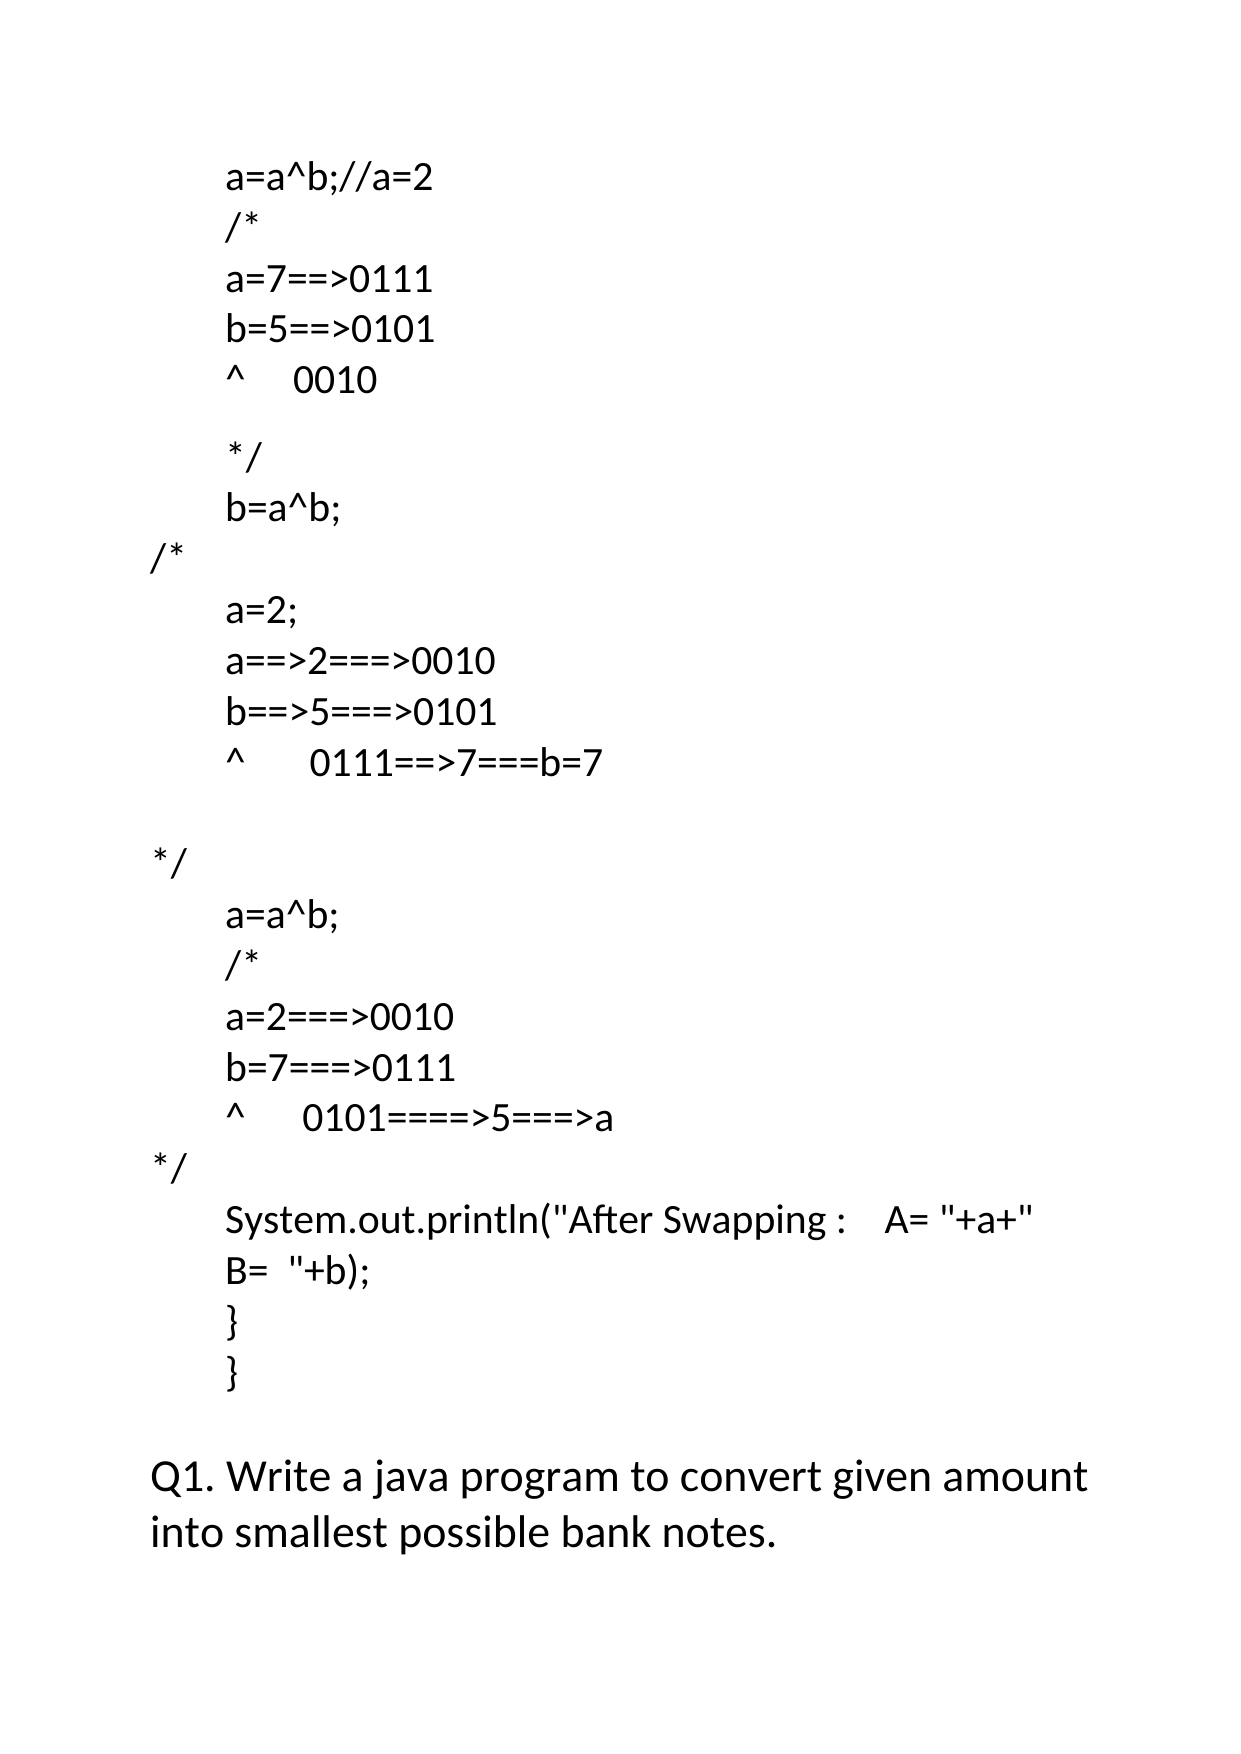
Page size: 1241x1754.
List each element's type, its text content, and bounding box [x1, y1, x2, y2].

text a=2===>0010 [150, 990, 1090, 1041]
text b=7===>0111 [150, 1041, 1090, 1091]
text /* [150, 532, 1090, 583]
text ^ 0111==>7===b=7 [150, 736, 1090, 786]
text ^ 0101====>5===>a [150, 1091, 1090, 1142]
text */ [150, 1142, 1090, 1193]
text a=2; [150, 583, 1090, 634]
text Q1. Write a java program to convert given amount into smallest possible bank notes. [150, 1447, 1090, 1559]
text a=a^b; [150, 888, 1090, 939]
text } [150, 1295, 1090, 1346]
text /* [150, 201, 1090, 252]
text a=7==>0111 [150, 252, 1090, 302]
text b=a^b; [150, 481, 1090, 532]
text /* [150, 939, 1090, 990]
text */ [150, 837, 1090, 888]
text a=a^b;//a=2 [150, 150, 1090, 201]
text b==>5===>0101 [150, 685, 1090, 736]
text b=5==>0101 [150, 302, 1090, 353]
text } [150, 1346, 1090, 1396]
text a==>2===>0010 [150, 634, 1090, 685]
text */ [150, 431, 1090, 481]
text ^ 0010 [150, 353, 1090, 404]
text System.out.println("After Swapping : A= "+a+" B= "+b); [150, 1193, 1090, 1295]
